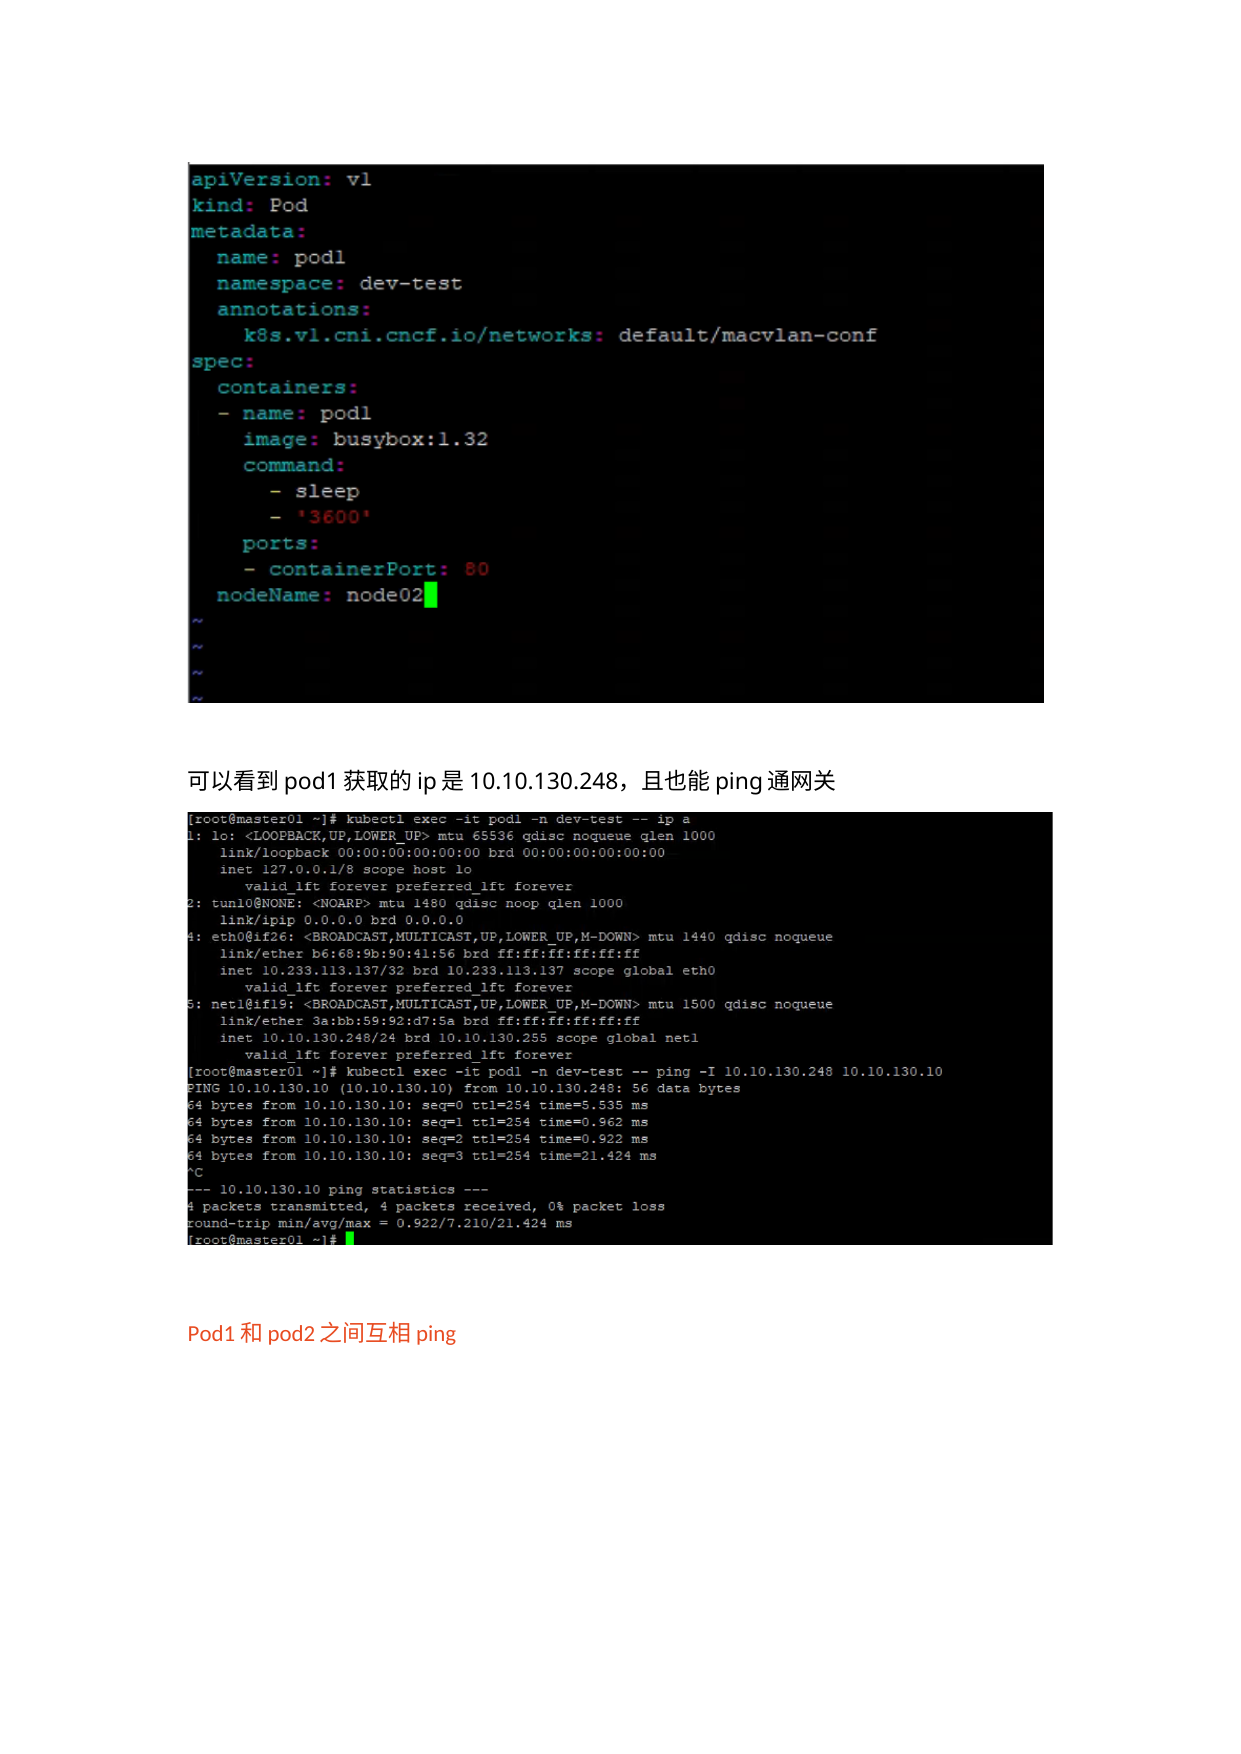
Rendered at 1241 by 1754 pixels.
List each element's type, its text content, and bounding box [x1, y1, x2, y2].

text 可以看到pod1获取的ip是10.10.130.248，且也能ping通网关 [187, 747, 1053, 812]
text Pod1和pod2之间互相ping [187, 1299, 1053, 1364]
picture [187, 812, 1053, 1245]
picture [187, 162, 1044, 703]
